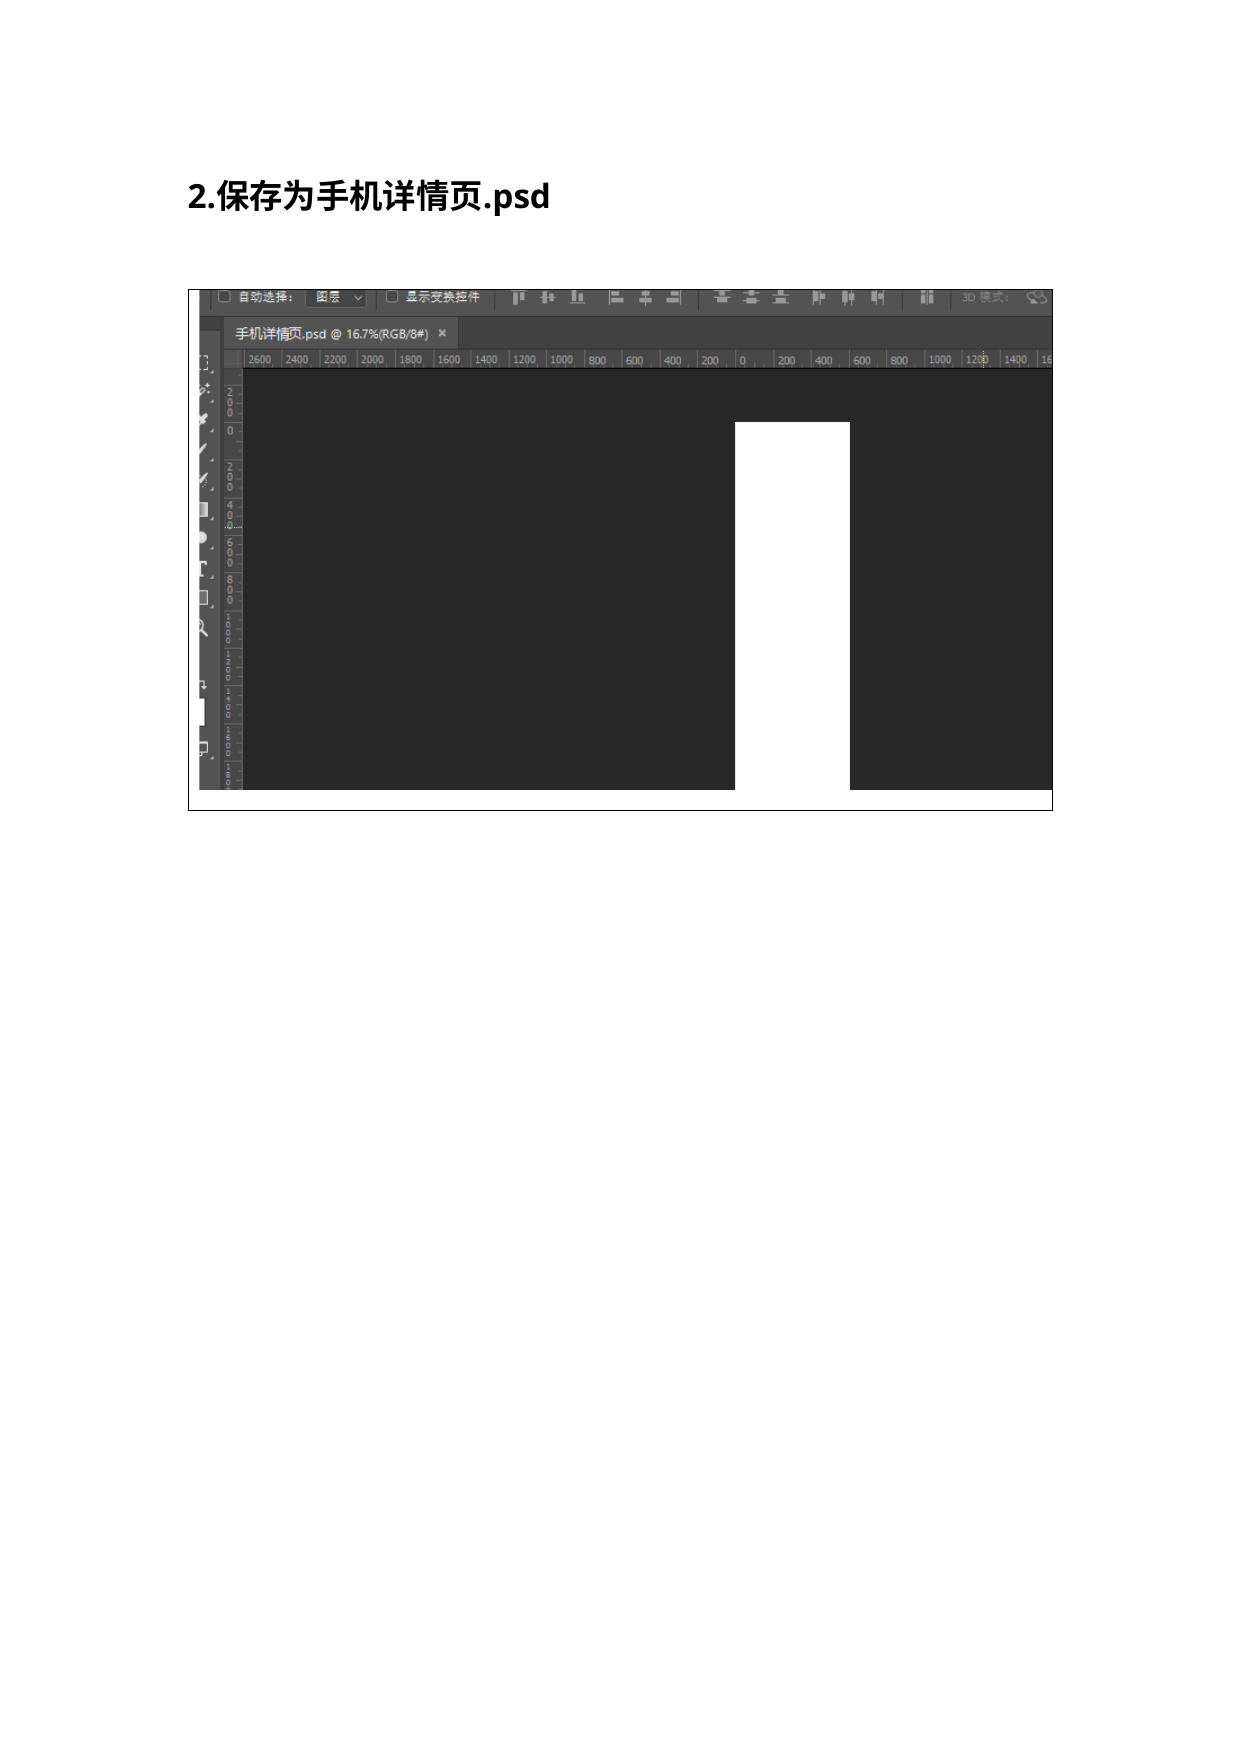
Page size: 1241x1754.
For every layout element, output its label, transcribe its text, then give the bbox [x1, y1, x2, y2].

picture [199, 290, 1053, 790]
table_header [189, 290, 1052, 810]
subtitle 2.保存为手机详情页.psd [187, 162, 1053, 227]
